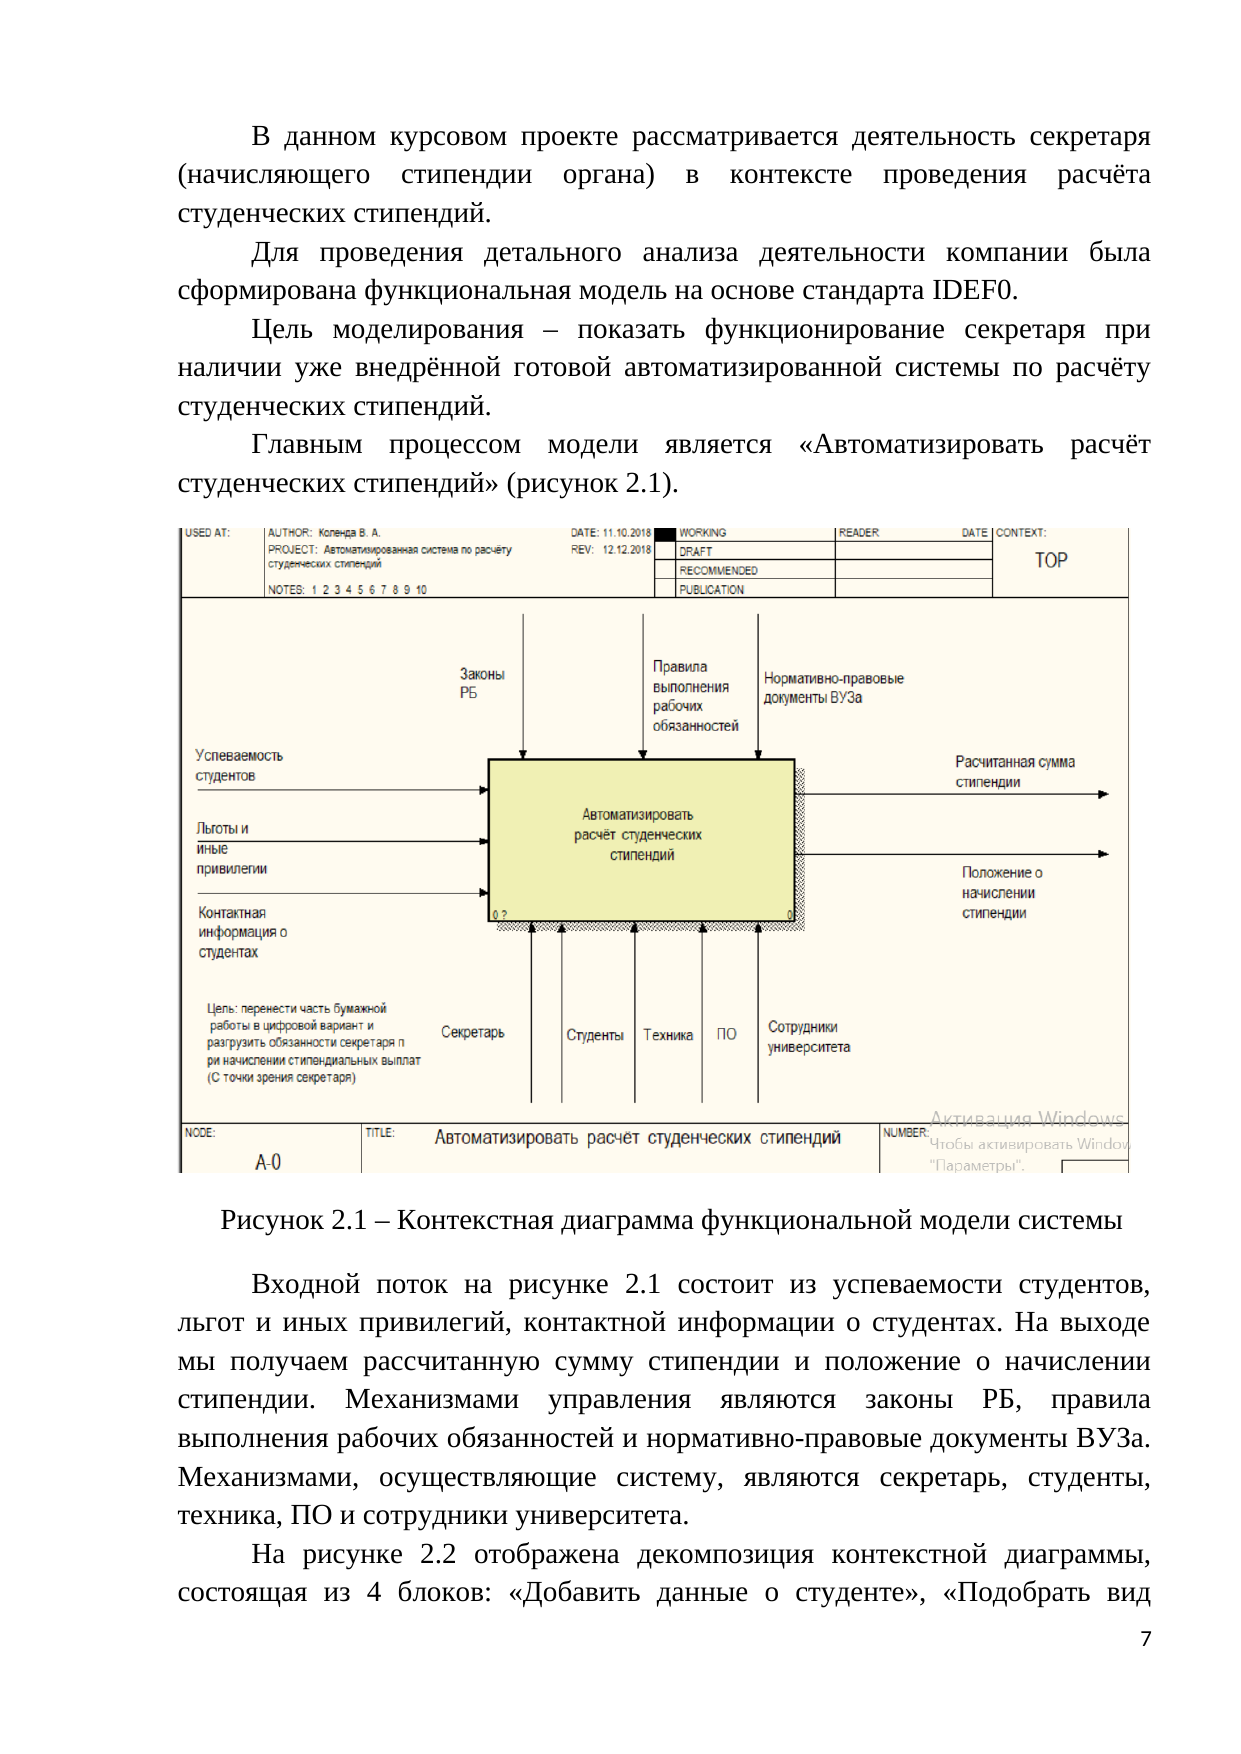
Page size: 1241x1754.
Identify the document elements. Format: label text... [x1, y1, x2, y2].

text Рисунок 2.1 – Контекстная диаграмма функциональной модели системы [177, 1202, 1152, 1236]
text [177, 1536, 1152, 1608]
picture [177, 528, 1131, 1173]
text Главным процессом модели является «Автоматизировать расчёт студенческих стипендий» (рисунок 2.1). [177, 426, 1152, 498]
text В данном курсовом проекте рассматривается деятельность секретаря (начисляющего стипендии органа) в контексте проведения расчёта студенческих стипендий. [177, 118, 1152, 229]
text Цель моделирования – показать функционирование секретаря при наличии уже внедрённой готовой автоматизированной системы по расчёту студенческих стипендий. [177, 311, 1152, 421]
text Входной поток на рисунке 2.1 состоит из успеваемости студентов, льгот и иных привилегий, контактной информации о студентах. На выходе мы получаем рассчитанную сумму стипендии и положение о начислении стипендии. Механизмами управления являются законы РБ, правила выполнения рабочих обязанностей и нормативно-правовые документы ВУЗа. Механизмами, осуществляющие систему, являются секретарь, студенты, техника, ПО и сотрудники университета. [177, 1266, 1152, 1531]
text Для проведения детального анализа деятельности компании была сформирована функциональная модель на основе стандарта IDEF0. [177, 234, 1152, 306]
